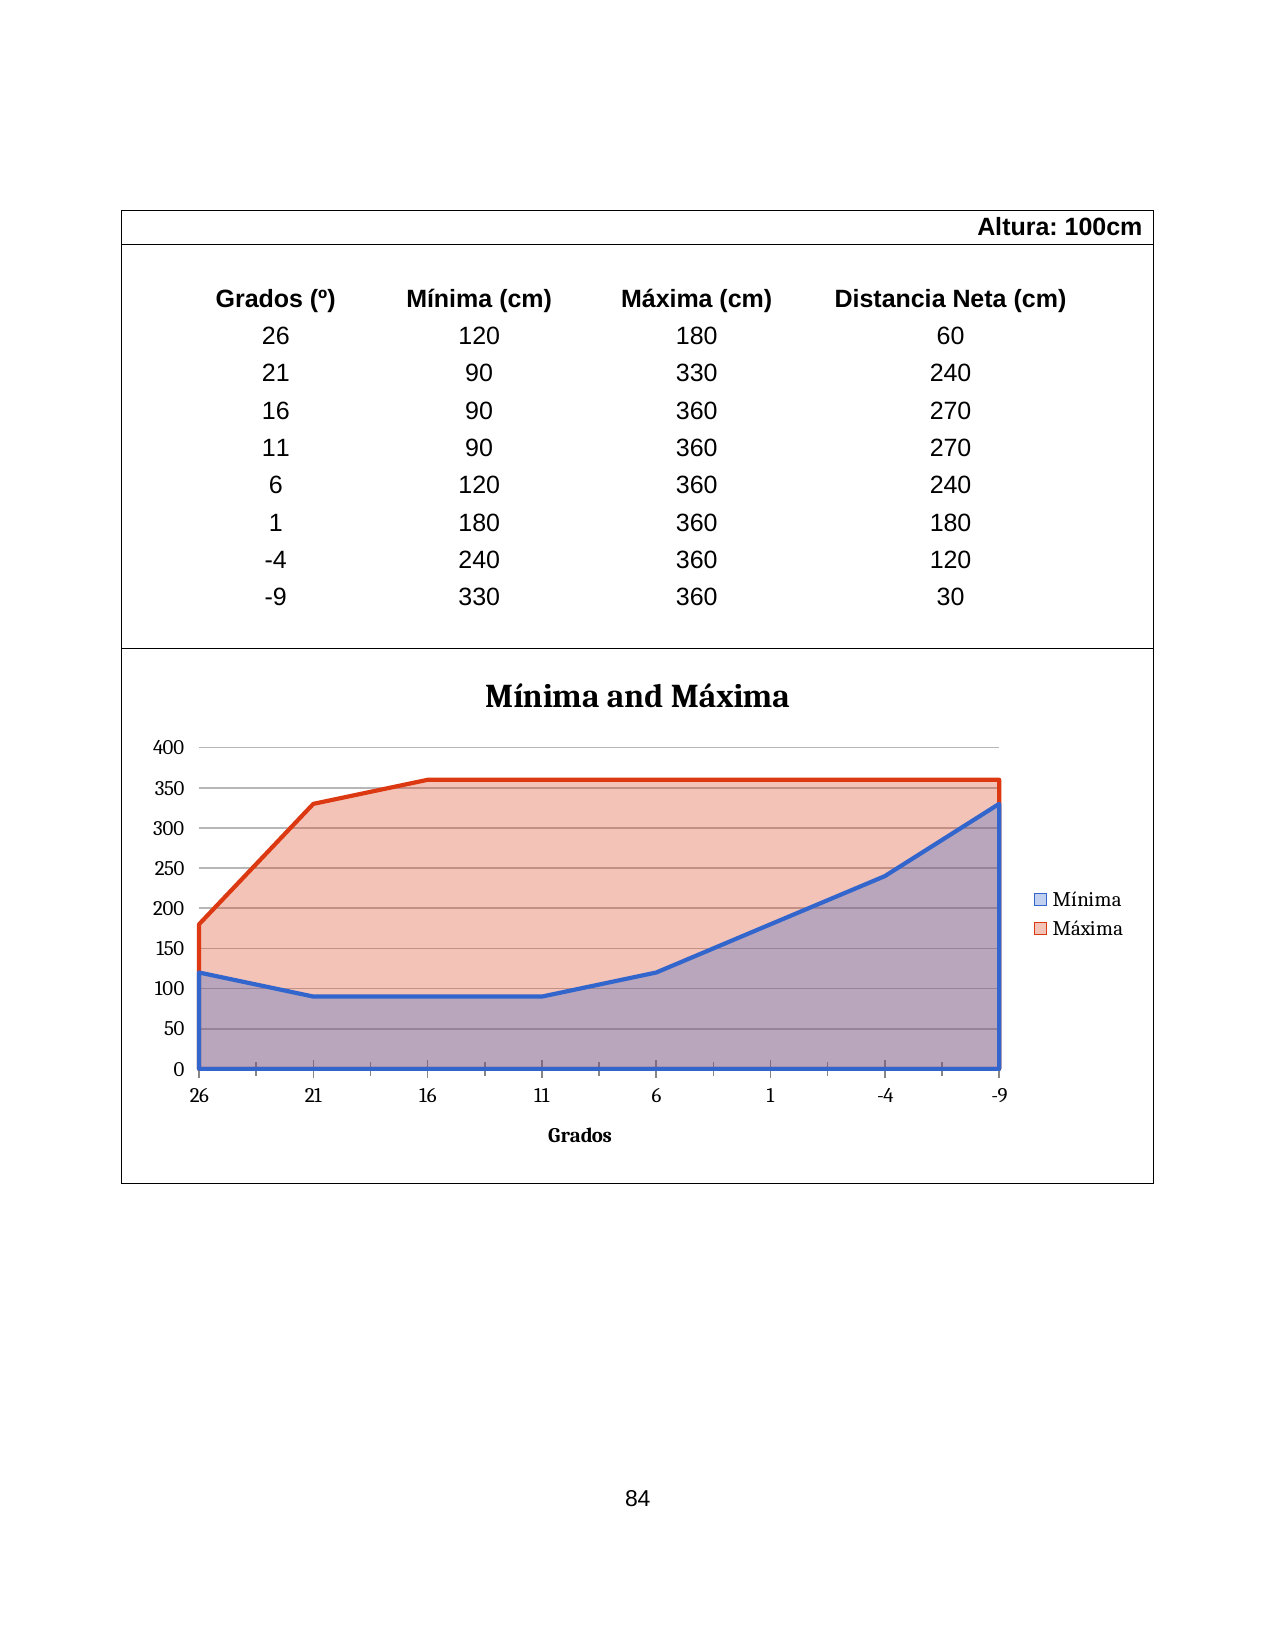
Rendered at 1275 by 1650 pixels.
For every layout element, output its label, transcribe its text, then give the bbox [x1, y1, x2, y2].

table_cell [122, 649, 1153, 1183]
table_cell [122, 245, 1153, 648]
table_header Altura: 100cm [122, 211, 1153, 244]
